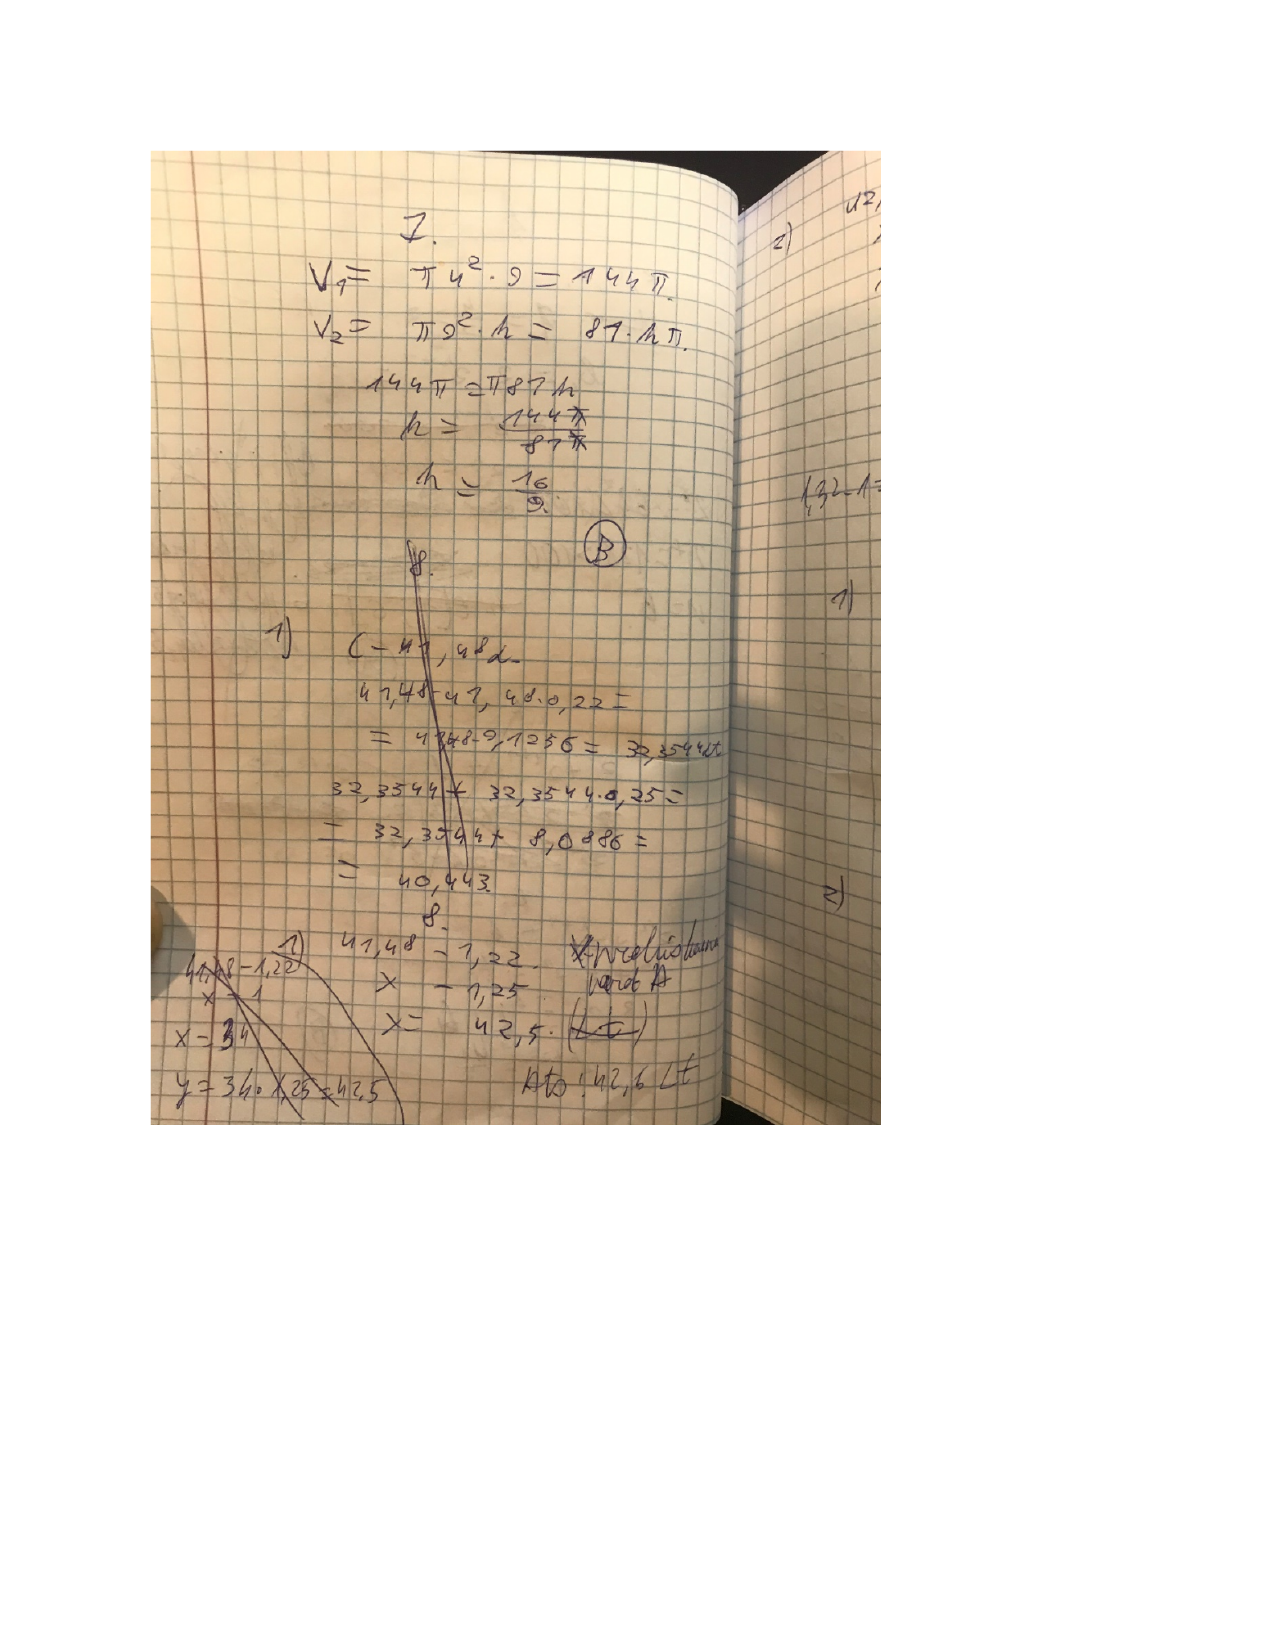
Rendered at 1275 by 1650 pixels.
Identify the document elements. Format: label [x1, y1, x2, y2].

picture [151, 152, 881, 1125]
